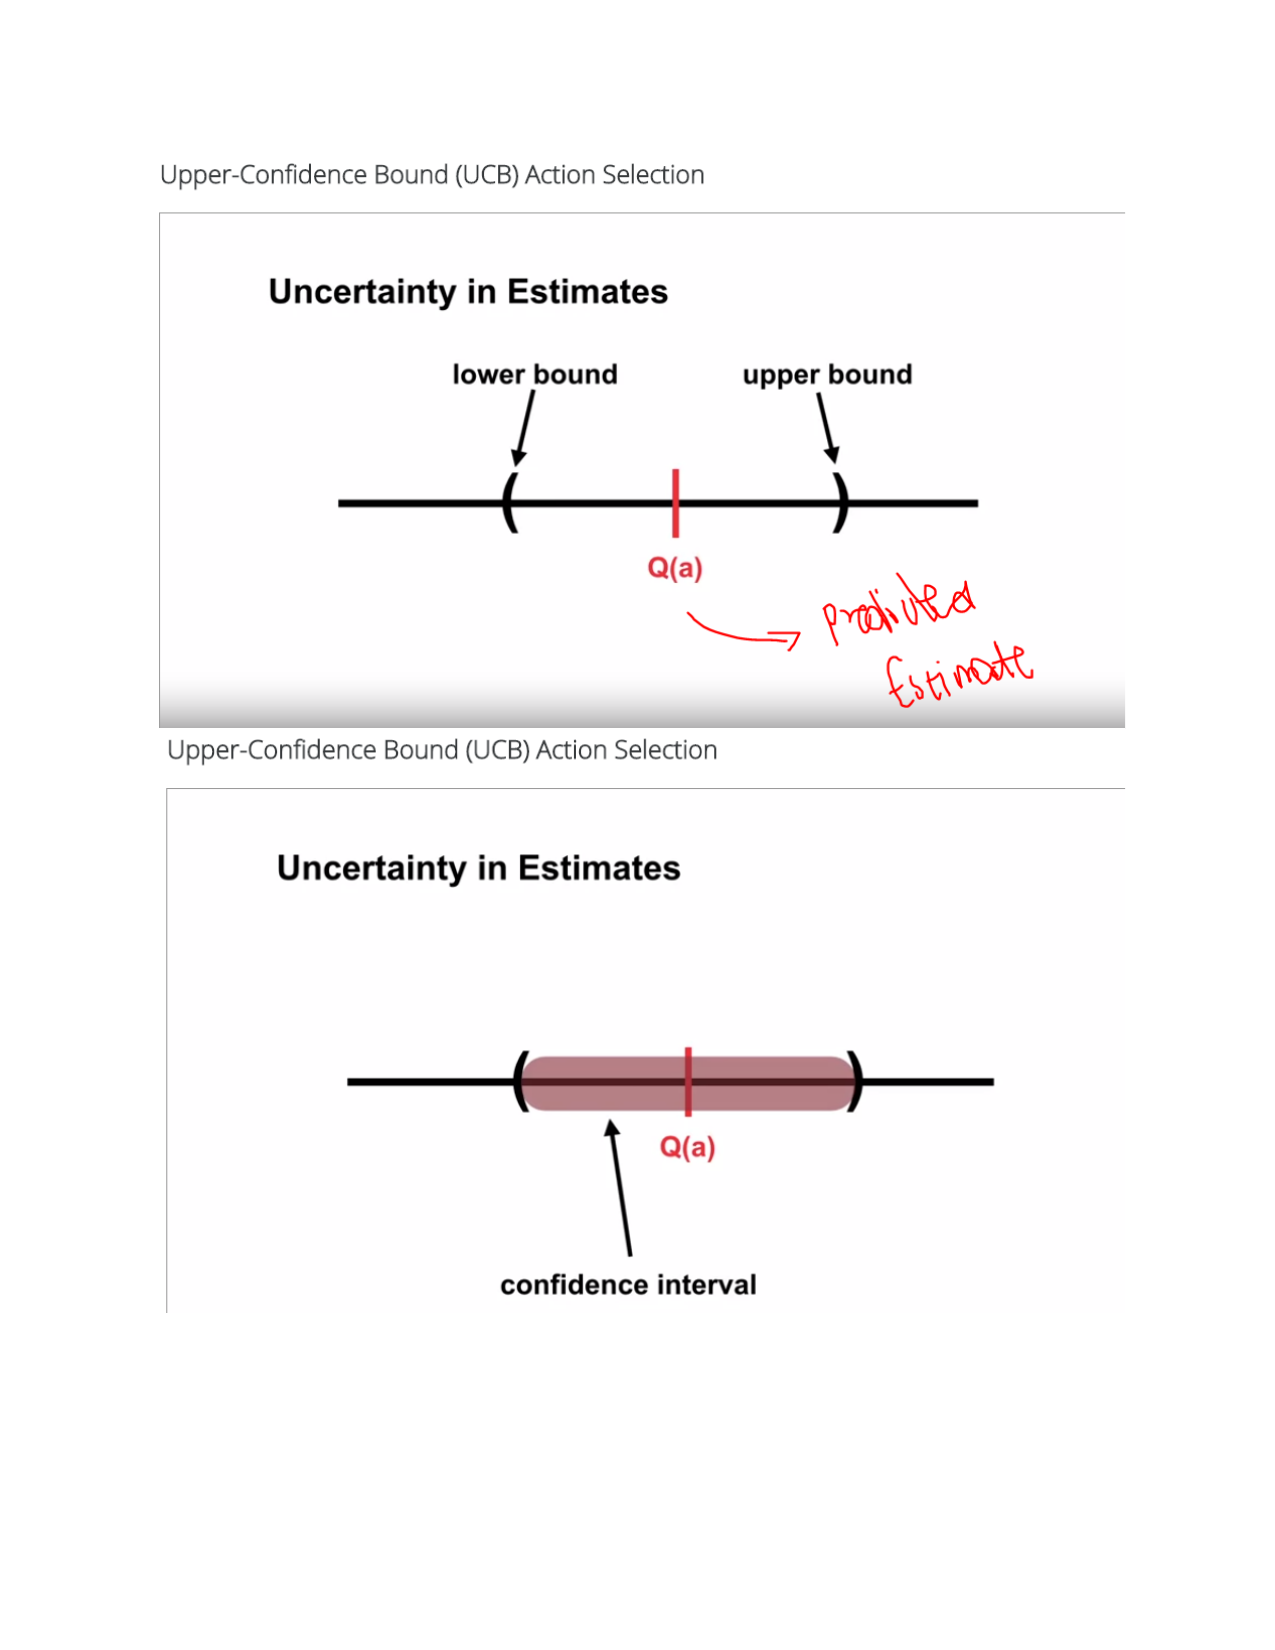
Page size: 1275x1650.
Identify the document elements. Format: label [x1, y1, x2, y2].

picture [150, 150, 1125, 1313]
